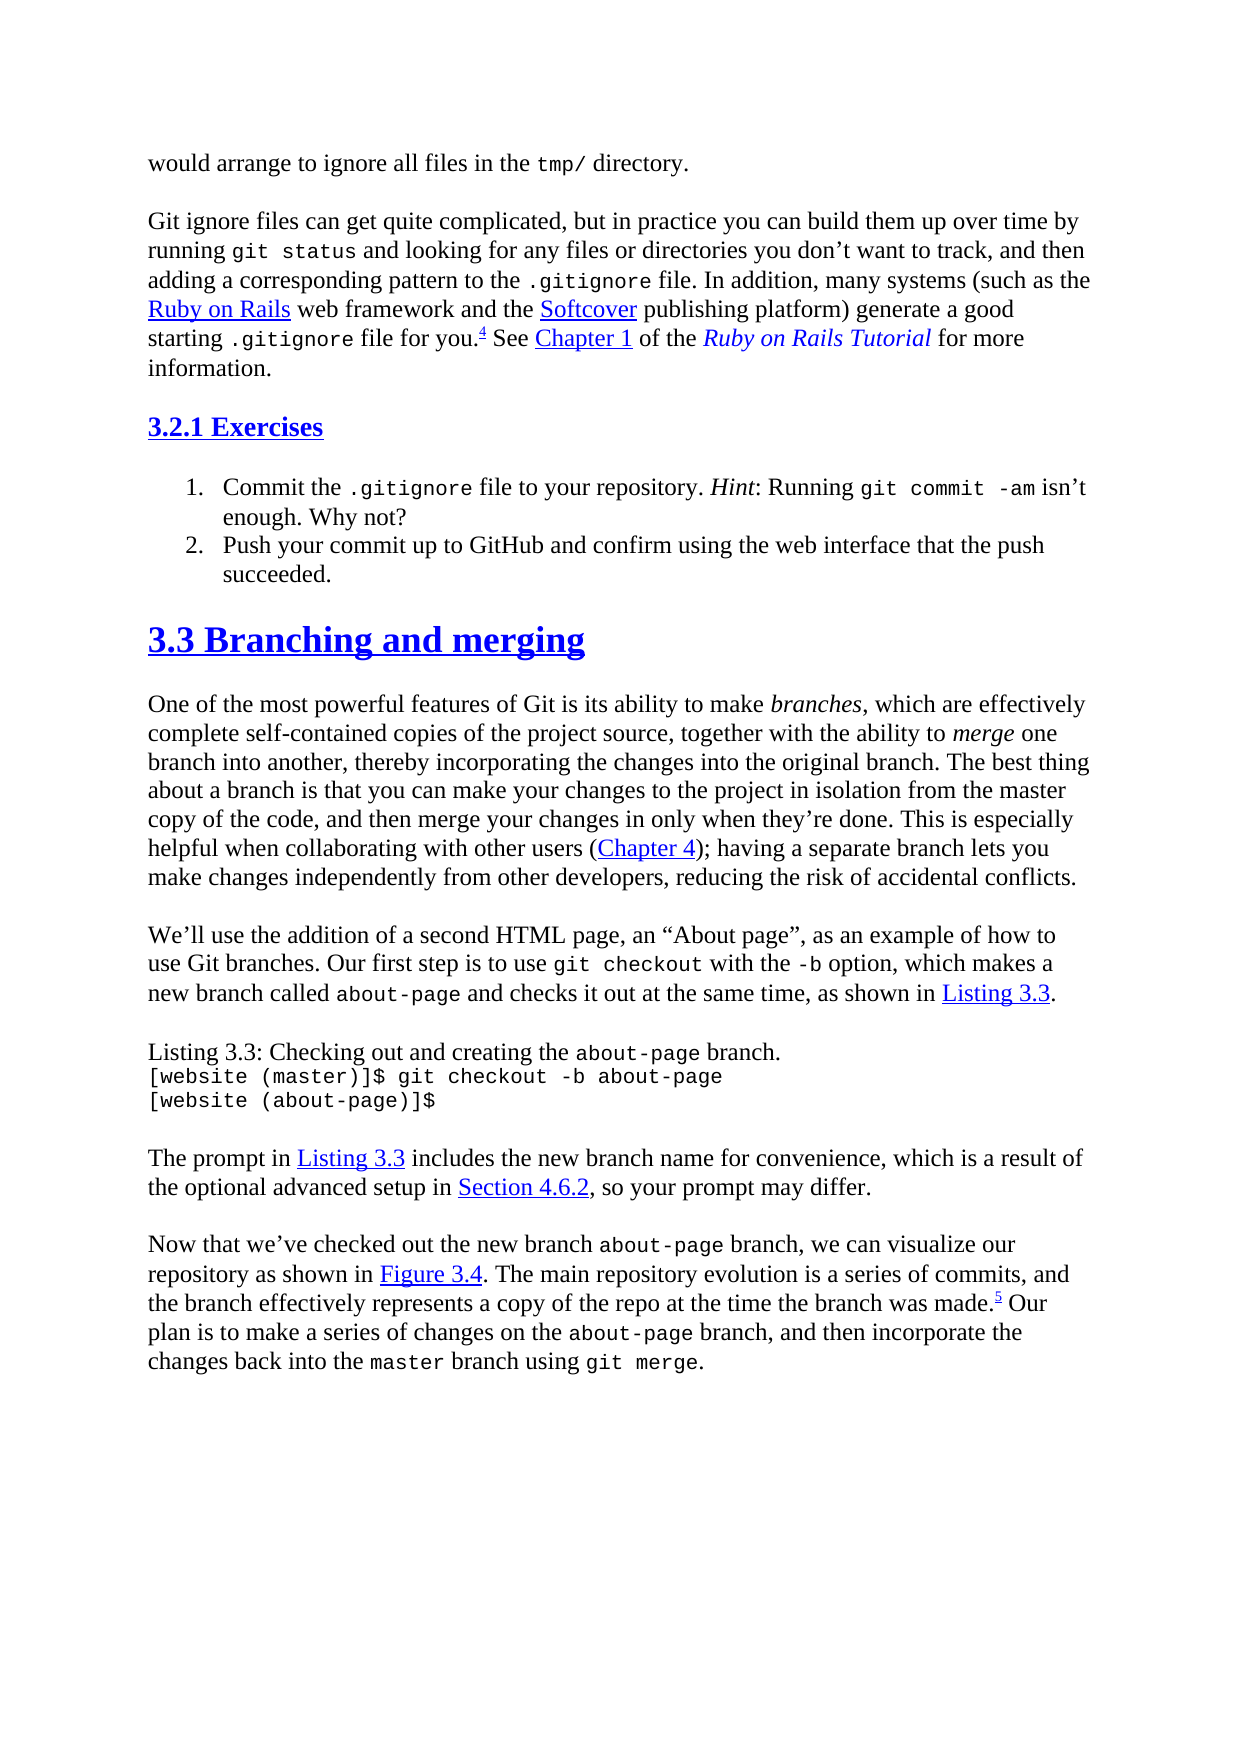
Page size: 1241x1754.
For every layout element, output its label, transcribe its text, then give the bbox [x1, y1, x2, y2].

text [website (master)]$ git checkout -b about-page [148, 1066, 1093, 1090]
list Commit the .gitignore file to your repository. Hint: Running git commit -am isn’t enough. Why not? [185, 472, 1093, 530]
text 3.3 Branching and merging [148, 617, 1093, 660]
text One of the most powerful features of Git is its ability to make branches, which are effectively complete self-contained copies of the project source, together with the ability to merge one branch into another, thereby incorporating the changes into the original branch. The best thing about a branch is that you can make your changes to the project in isolation from the master copy of the code, and then merge your changes in only when they’re done. This is especially helpful when collaborating with other users (Chapter 4); having a separate branch lets you make changes independently from other developers, reducing the risk of accidental conflicts. [148, 689, 1093, 891]
text [website (about-page)]$ [148, 1090, 1093, 1114]
text would arrange to ignore all files in the tmp/ directory. [148, 148, 1093, 177]
list Push your commit up to GitHub and confirm using the web interface that the push succeeded. [185, 530, 1093, 588]
text Now that we’ve checked out the new branch about-page branch, we can visualize our repository as shown in Figure 3.4. The main repository evolution is a series of commits, and the branch effectively represents a copy of the repo at the time the branch was made.5 Our plan is to make a series of changes on the about-page branch, and then incorporate the changes back into the master branch using git merge. [148, 1229, 1093, 1376]
text The prompt in Listing 3.3 includes the new branch name for convenience, which is a result of the optional advanced setup in Section 4.6.2, so your prompt may differ. [148, 1143, 1093, 1200]
text We’ll use the addition of a second HTML page, an “About page”, as an example of how to use Git branches. Our first step is to use git checkout with the -b option, which makes a new branch called about-page and checks it out at the same time, as shown in Listing 3.3. [148, 920, 1093, 1008]
text Git ignore files can get quite complicated, but in practice you can build them up over time by running git status and looking for any files or directories you don’t want to track, and then adding a corresponding pattern to the .gitignore file. In addition, many systems (such as the Ruby on Rails web framework and the Softcover publishing platform) generate a good starting .gitignore file for you.4 See Chapter 1 of the Ruby on Rails Tutorial for more information. [148, 206, 1093, 381]
text 3.2.1 Exercises [148, 411, 1093, 443]
text Listing 3.3: Checking out and creating the about-page branch. [148, 1037, 1093, 1066]
